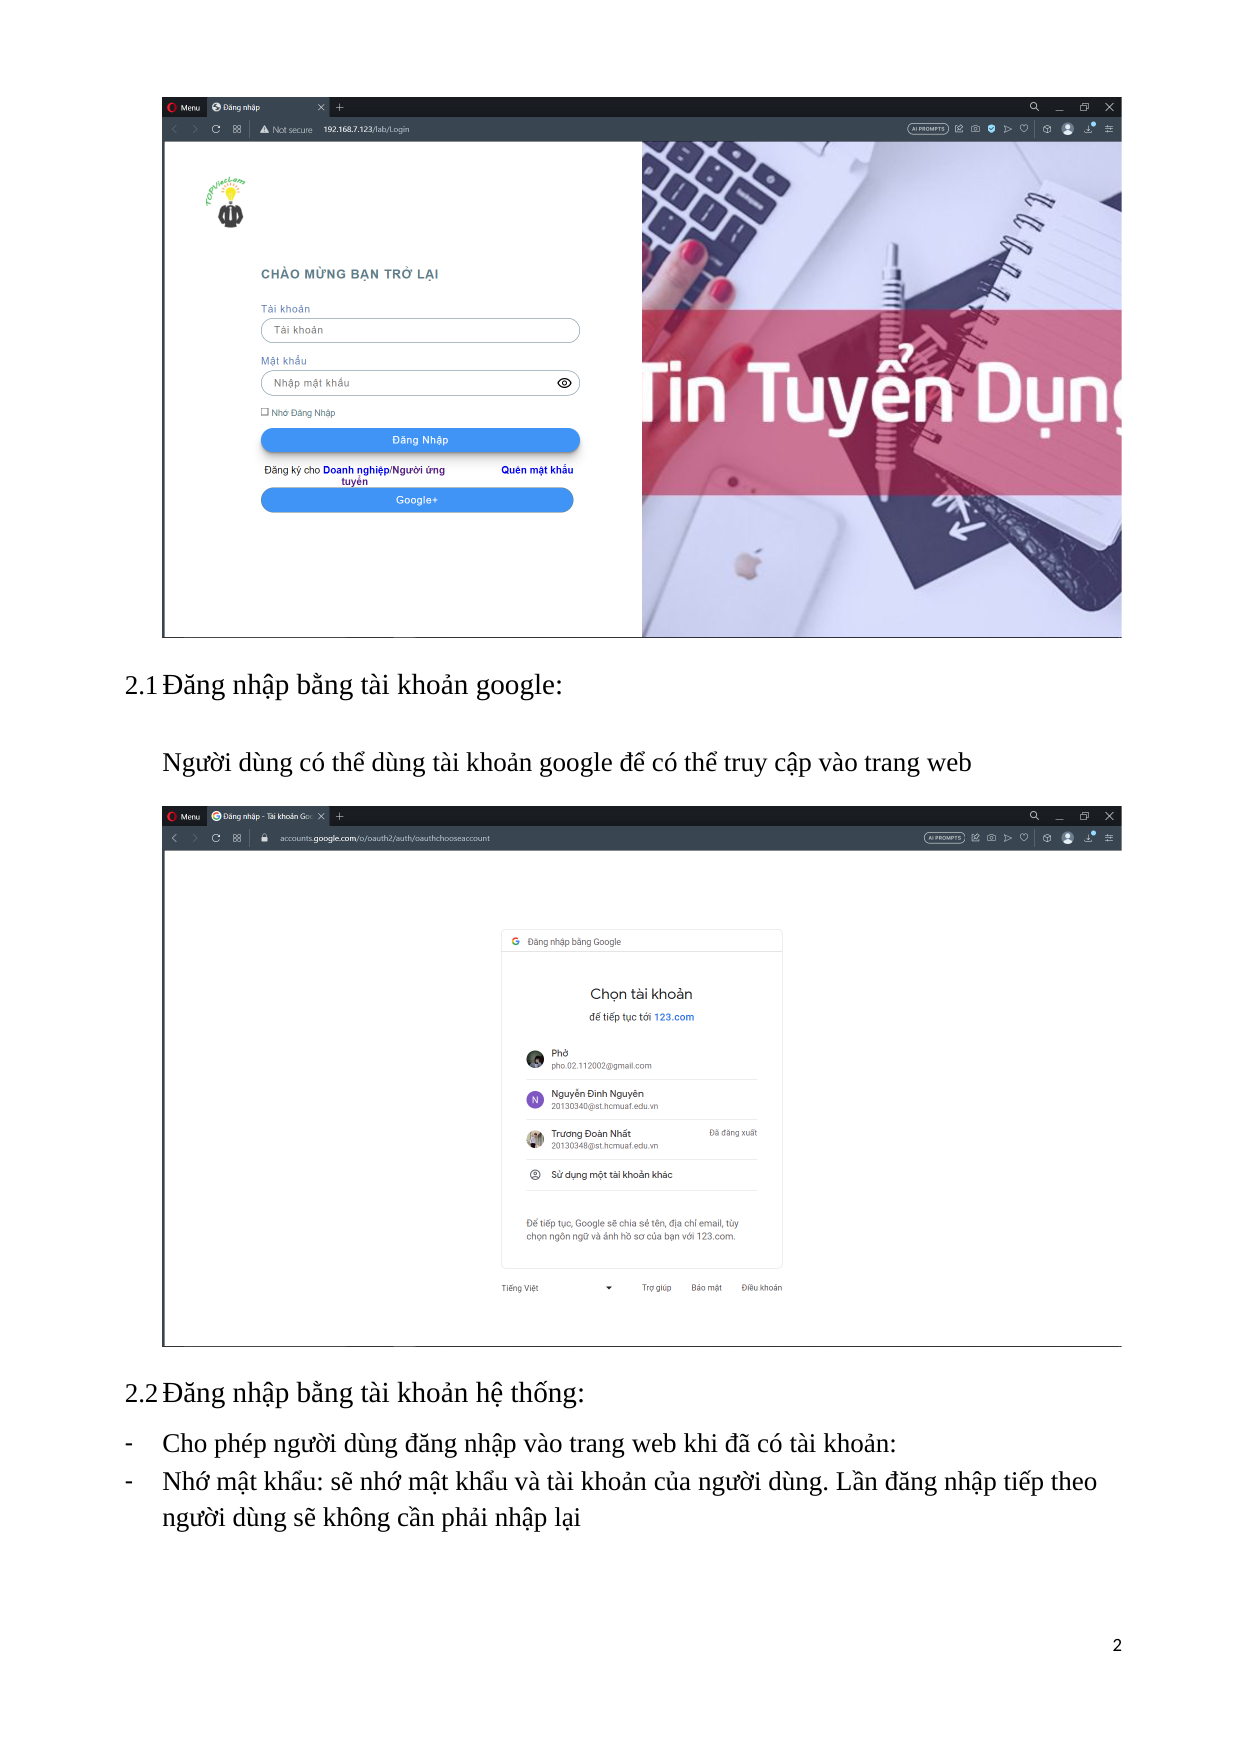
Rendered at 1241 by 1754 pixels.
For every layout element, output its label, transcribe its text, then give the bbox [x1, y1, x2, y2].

list Nhớ mật khẩu: sẽ nhớ mật khẩu và tài khoản của người dùng. Lần đăng nhập tiếp theo người dùng sẽ không cần phải nhập lại [124, 1464, 1122, 1533]
list Đăng nhập bằng tài khoản hệ thống: [124, 1376, 1122, 1409]
picture [162, 806, 1122, 1347]
list Đăng nhập bằng tài khoản google: [124, 667, 1122, 700]
list Cho phép người dùng đăng nhập vào trang web khi đã có tài khoản: [124, 1426, 1122, 1459]
text Người dùng có thể dùng tài khoản google để có thể truy cập vào trang web [162, 746, 1122, 777]
picture [162, 97, 1122, 638]
